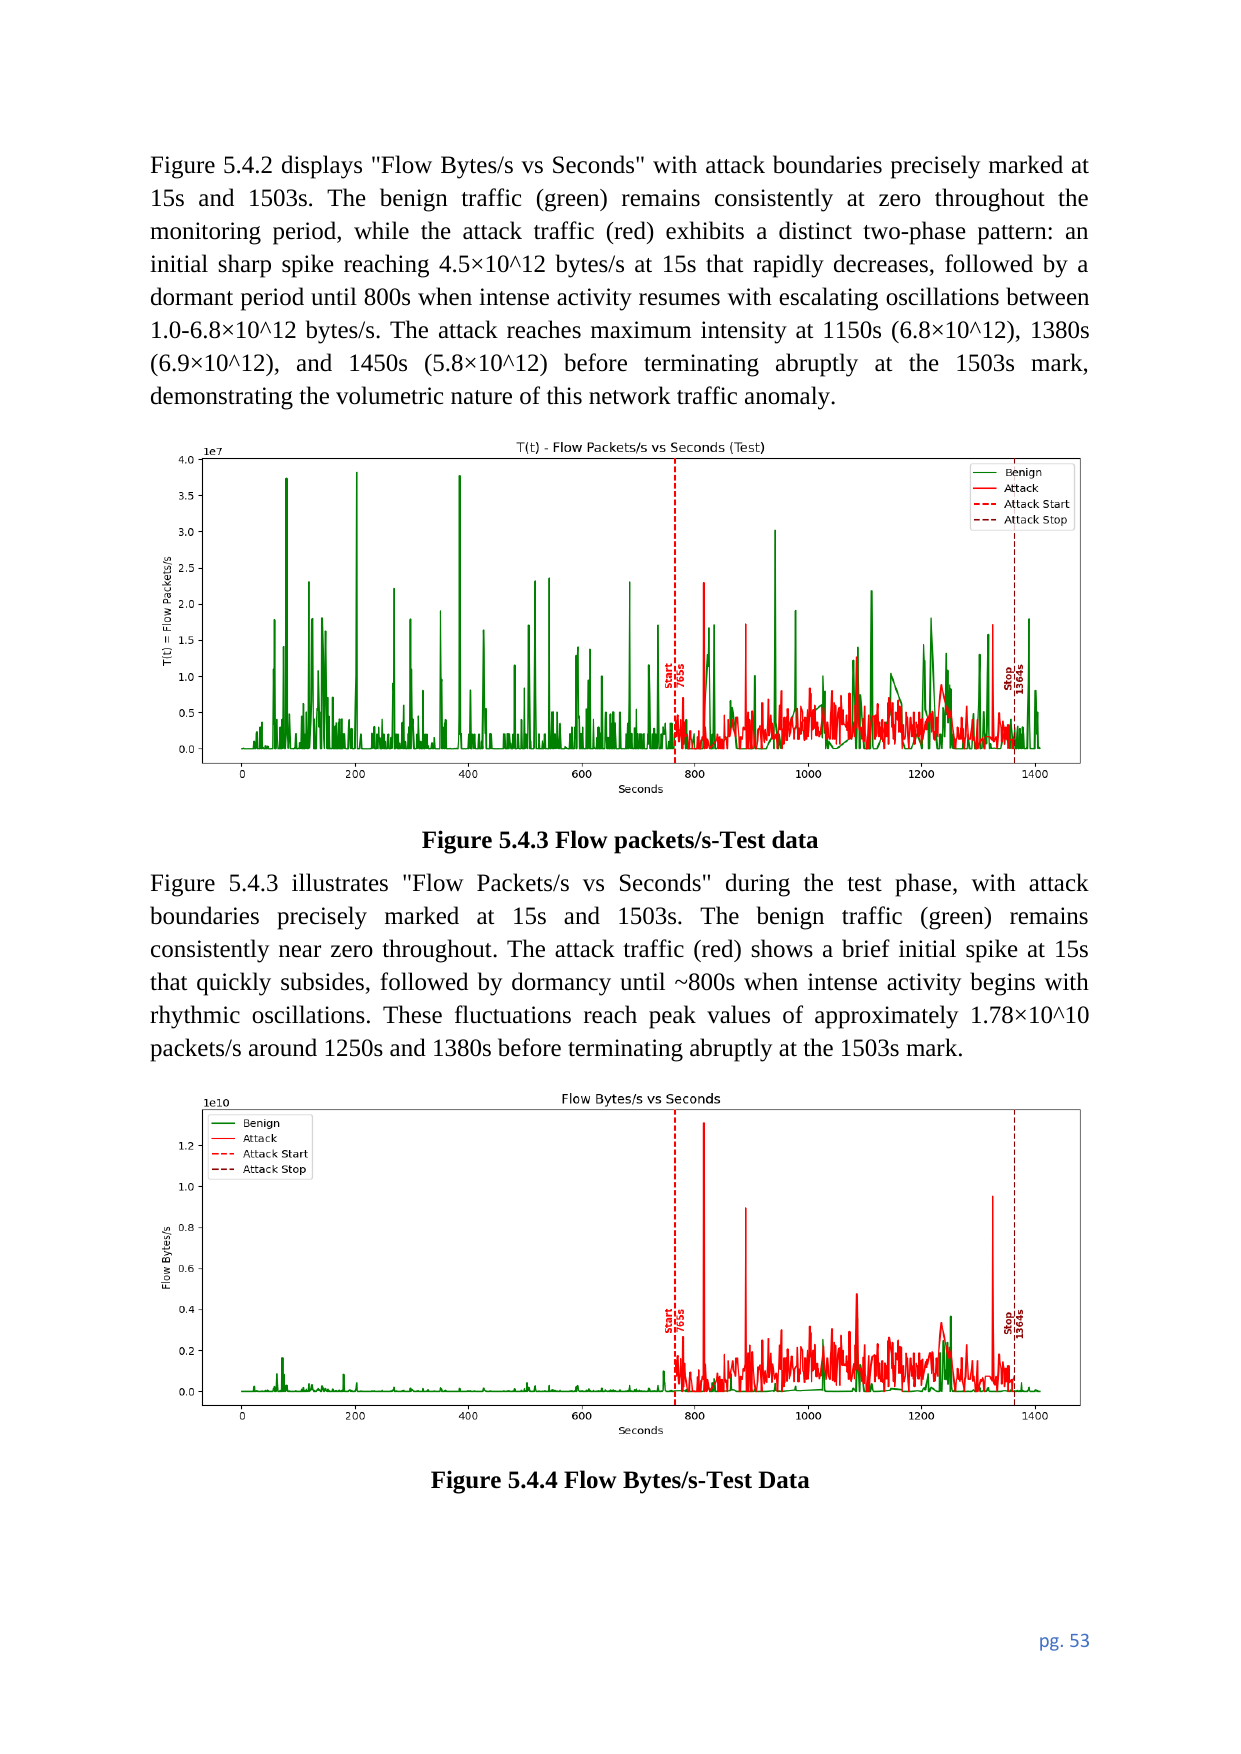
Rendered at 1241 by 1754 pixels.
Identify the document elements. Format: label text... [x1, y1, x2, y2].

picture [150, 1082, 1090, 1447]
text Figure 5.4.2 displays "Flow Bytes/s vs Seconds" with attack boundaries precisely marked at 15s and 1503s. The benign traffic (green) remains consistently at zero throughout the monitoring period, while the attack traffic (red) exhibits a distinct two-phase pattern: an initial sharp spike reaching 4.5×10^12 bytes/s at 15s that rapidly decreases, followed by a dormant period until 800s when intense activity resumes with escalating oscillations between 1.0-6.8×10^12 bytes/s. The attack reaches maximum intensity at 1150s (6.8×10^12), 1380s (6.9×10^12), and 1450s (5.8×10^12) before terminating abruptly at the 1503s mark, demonstrating the volumetric nature of this network traffic anomaly. [150, 150, 1090, 410]
picture [150, 430, 1090, 806]
text Figure 5.4.4 Flow Bytes/s-Test Data [150, 1465, 1090, 1494]
text Figure 5.4.3 Flow packets/s-Test data [150, 825, 1090, 853]
text Figure 5.4.3 illustrates "Flow Packets/s vs Seconds" during the test phase, with attack boundaries precisely marked at 15s and 1503s. The benign traffic (green) remains consistently near zero throughout. The attack traffic (red) shows a brief initial spike at 15s that quickly subsides, followed by dormancy until ~800s when intense activity begins with rhythmic oscillations. These fluctuations reach peak values of approximately 1.78×10^10 packets/s around 1250s and 1380s before terminating abruptly at the 1503s mark. [150, 868, 1090, 1062]
